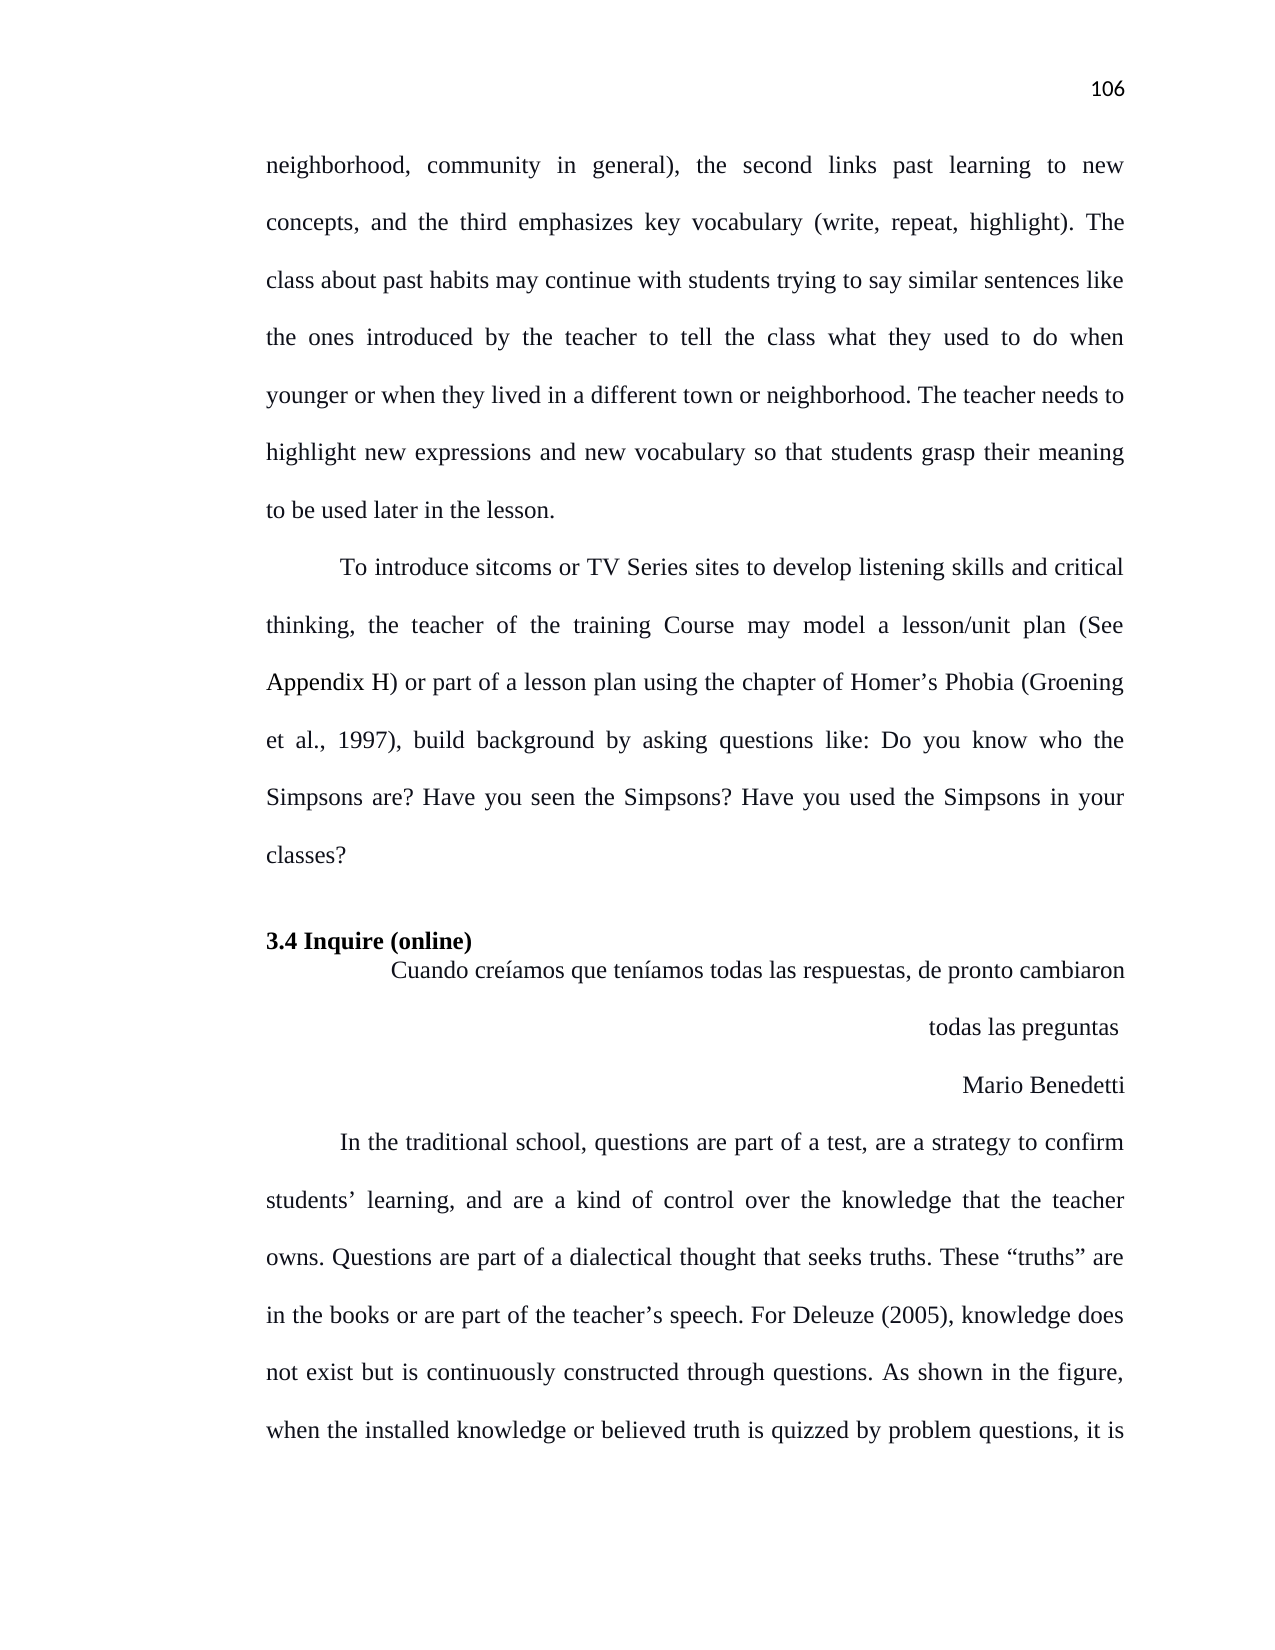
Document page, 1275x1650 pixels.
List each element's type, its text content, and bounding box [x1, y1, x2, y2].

subtitle 3.4 Inquire (online) [266, 926, 1125, 955]
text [266, 1127, 1125, 1444]
text Cuando creíamos que teníamos todas las respuestas, de pronto cambiaron todas las preguntas [266, 955, 1125, 1041]
text To introduce sitcoms or TV Series sites to develop listening skills and critical thinking, the teacher of the training Course may model a lesson/unit plan (See Appendix H) or part of a lesson plan using the chapter of Homer’s Phobia (Groening et al., 1997), build background by asking questions like: Do you know who the Simpsons are? Have you seen the Simpsons? Have you used the Simpsons in your classes? [266, 552, 1125, 869]
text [266, 150, 1125, 524]
text Mario Benedetti [266, 1070, 1125, 1099]
